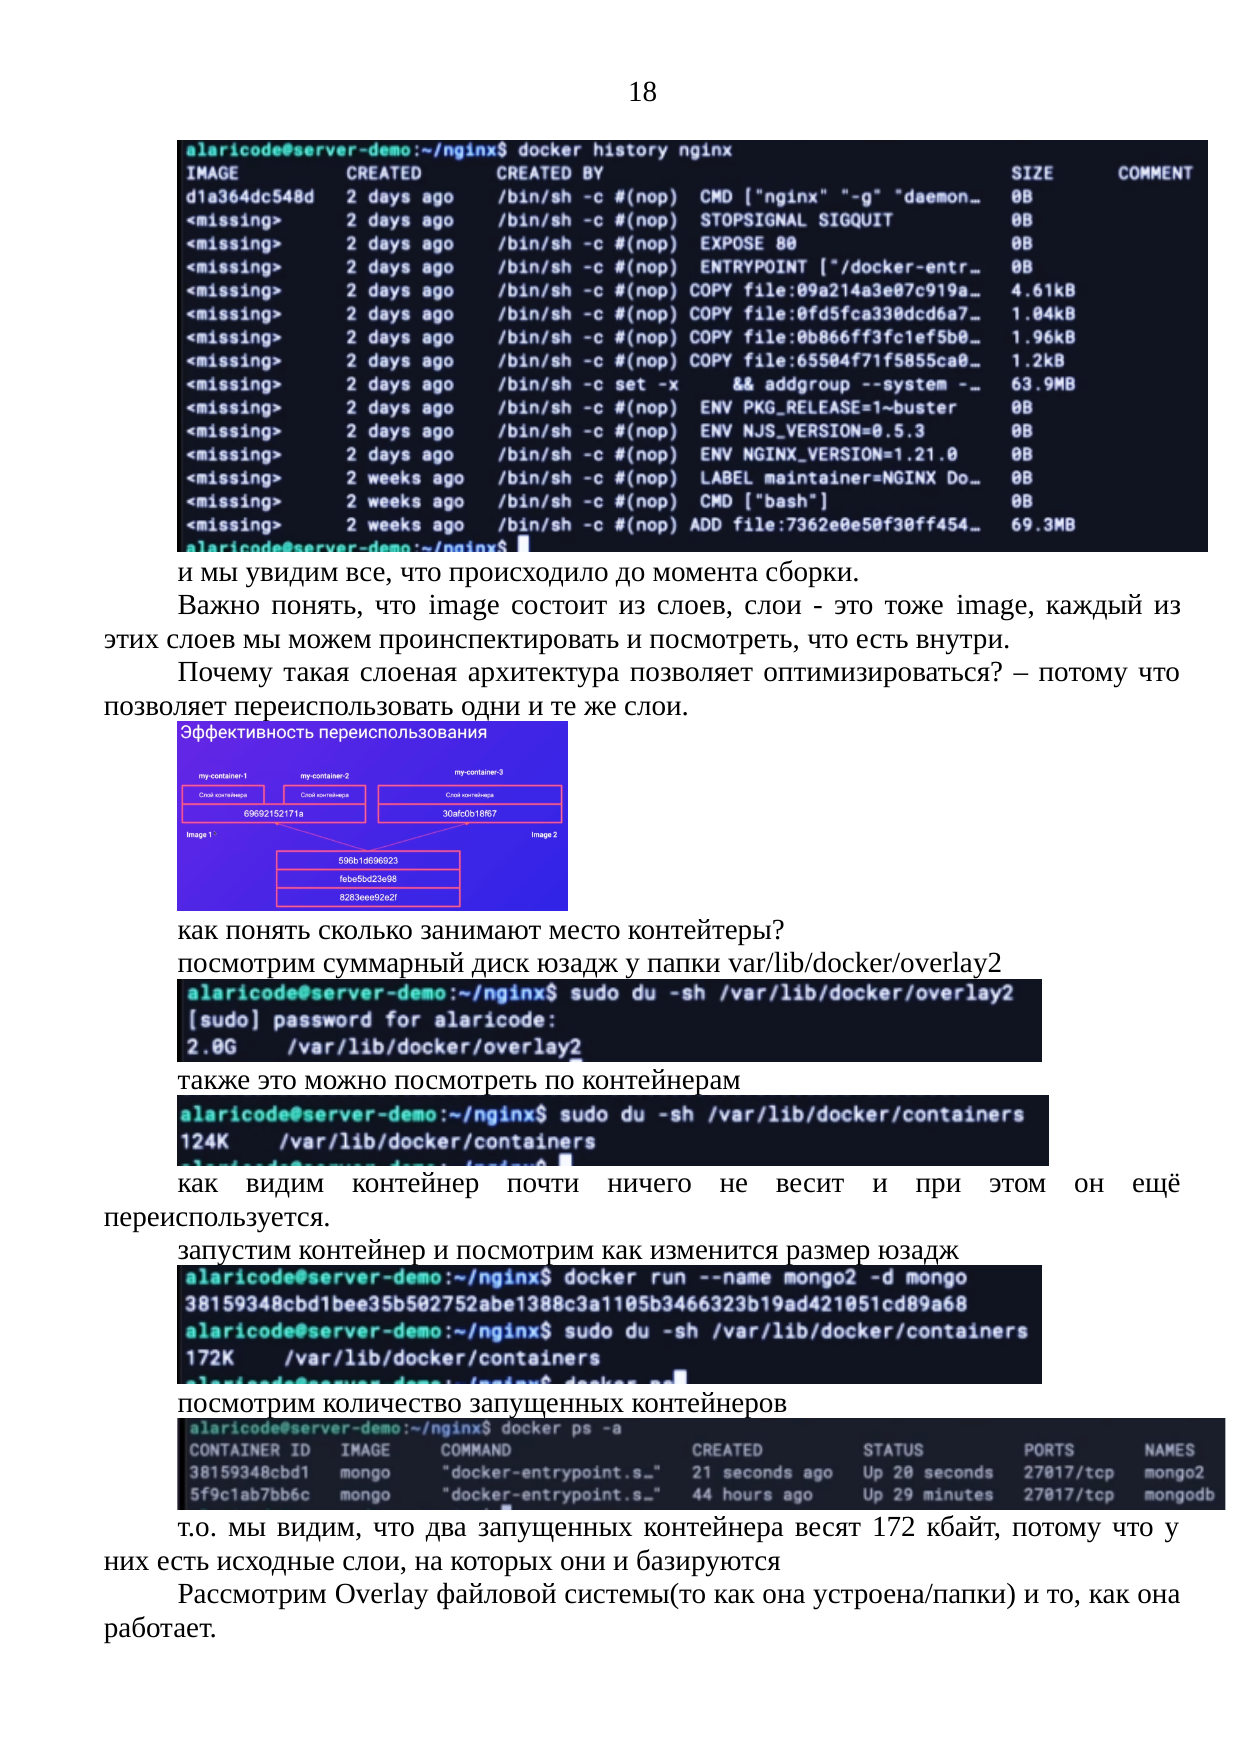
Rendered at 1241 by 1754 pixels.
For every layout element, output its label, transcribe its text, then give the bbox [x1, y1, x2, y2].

list также это можно посмотреть по контейнерам [103, 1062, 1181, 1096]
picture [177, 1095, 1049, 1166]
list как понять сколько занимают место контейтеры? [103, 912, 1181, 946]
picture [177, 721, 568, 911]
list т.о. мы видим, что два запущенных контейнера весят 172 кбайт, потому что у них есть исходные слои, на которых они и базируются [103, 1509, 1181, 1576]
list посмотрим количество запущенных контейнеров [103, 1385, 1181, 1418]
list и мы увидим все, что происходило до момента сборки. [103, 554, 1181, 587]
list запустим контейнер и посмотрим как изменится размер юзадж [103, 1232, 1181, 1266]
picture [177, 1418, 1226, 1510]
list Рассмотрим Overlay файловой системы(то как она устроена/папки) и то, как она работает. [103, 1576, 1181, 1643]
list Почему такая слоеная архитектура позволяет оптимизироваться? – потому что позволяет переиспользовать одни и те же слои. [103, 654, 1181, 721]
picture [177, 1265, 1042, 1384]
list Важно понять, что image состоит из слоев, слои - это тоже image, каждый из этих слоев мы можем проинспектировать и посмотреть, что есть внутри. [103, 587, 1181, 654]
picture [177, 140, 1208, 552]
picture [177, 979, 1042, 1062]
list как видим контейнер почти ничего не весит и при этом он ещё переиспользуется. [103, 1165, 1181, 1232]
list посмотрим суммарный диск юзадж у папки var/lib/docker/overlay2 [103, 946, 1181, 979]
